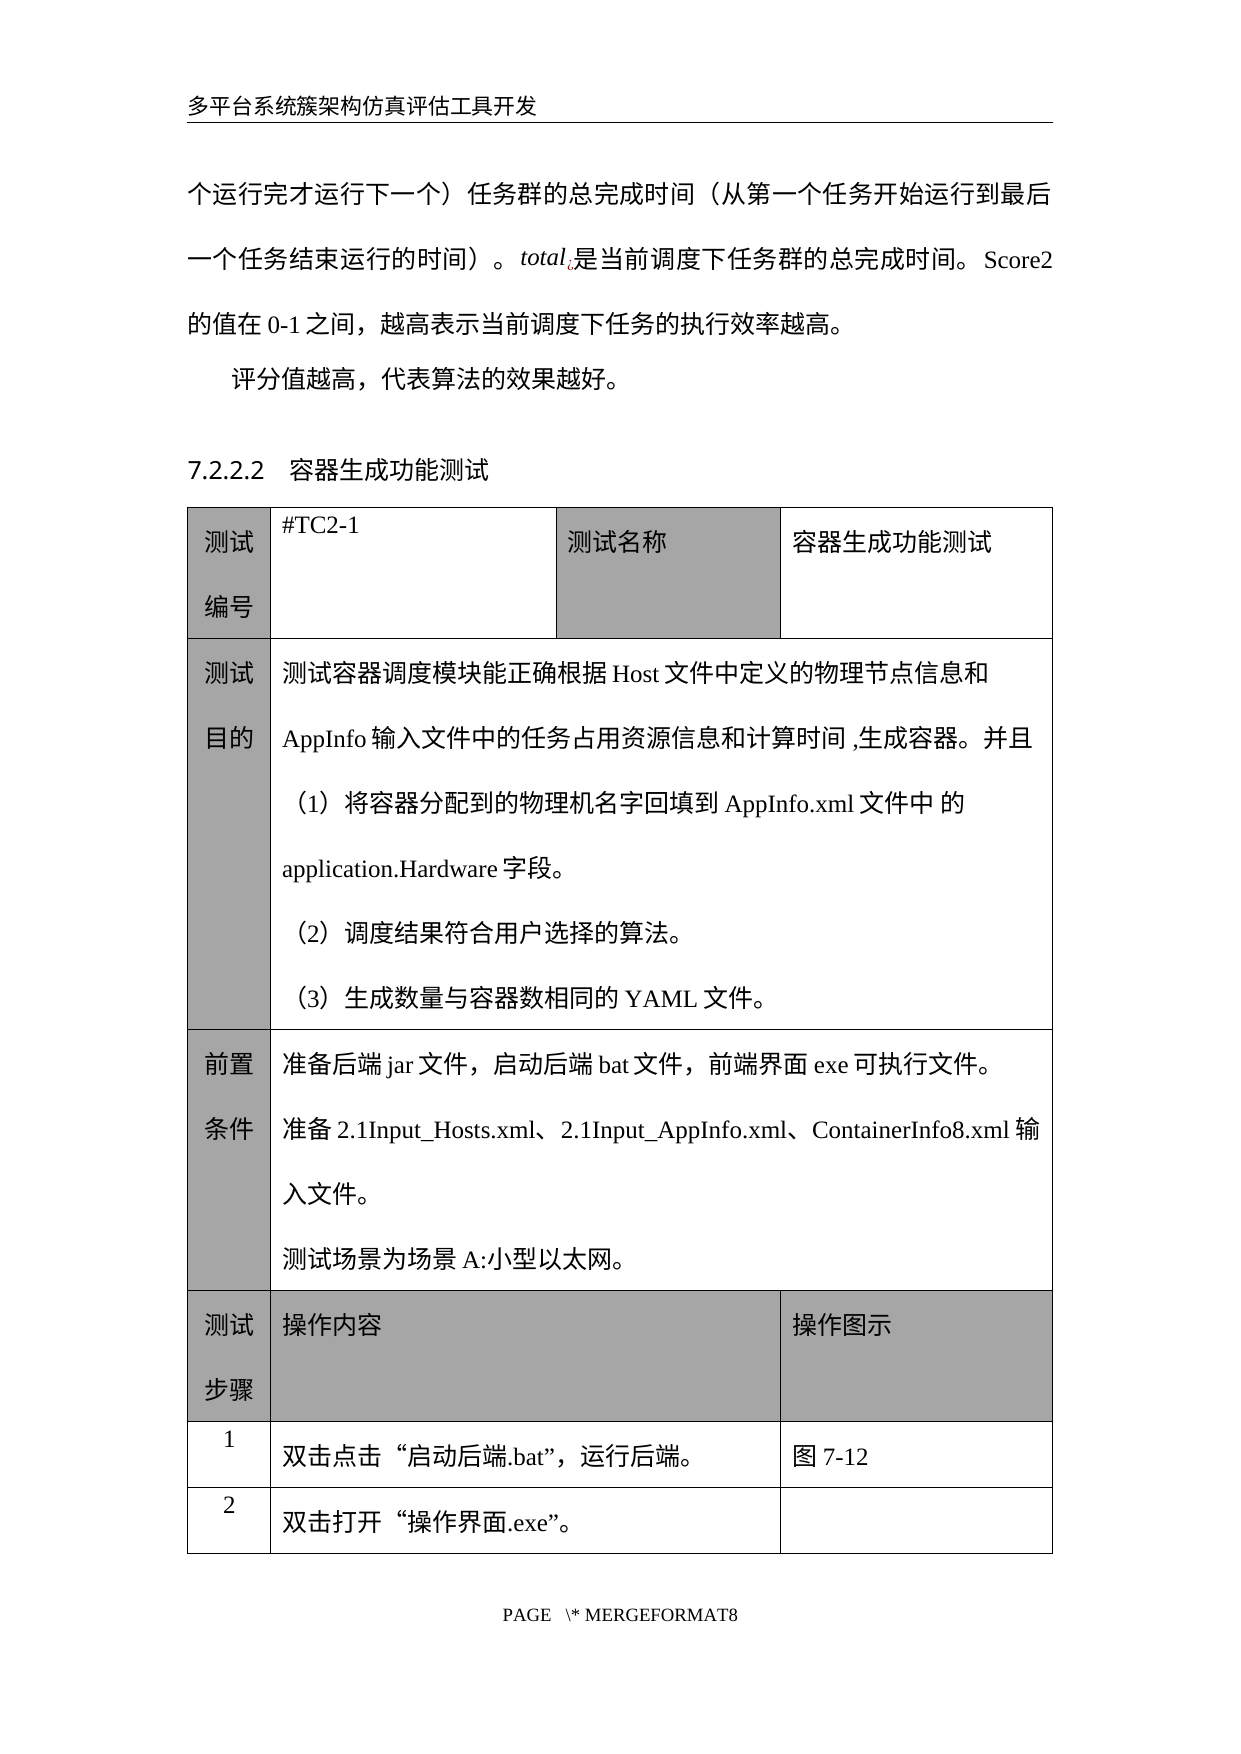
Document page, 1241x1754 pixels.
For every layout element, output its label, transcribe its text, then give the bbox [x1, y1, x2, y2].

table_cell 操作内容 [271, 1291, 780, 1421]
table_cell 操作图示 [781, 1291, 1052, 1421]
table_cell 测试步骤 [188, 1291, 270, 1421]
table_header #TC2-1 [271, 508, 556, 638]
table_cell 2 [188, 1488, 270, 1553]
table_cell 双击打开“操作界面.exe”。 [271, 1488, 780, 1553]
table_cell 双击点击“启动后端.bat”，运行后端。 [271, 1422, 780, 1487]
table_cell 测试目的 [188, 639, 270, 1029]
table_header 测试编号 [188, 508, 270, 638]
table_header 容器生成功能测试 [781, 508, 1052, 638]
list 容器生成功能测试 [187, 436, 1028, 501]
table_cell 1 [188, 1422, 270, 1487]
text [187, 160, 1053, 355]
table_cell 准备后端jar文件，启动后端bat文件，前端界面exe可执行文件。 准备2.1Input_Hosts.xml、2.1Input_AppInfo.xml、ContainerInfo8.xml输入文件。 测试场景为场景A:小型以太网。 [271, 1030, 1052, 1290]
table_cell [781, 1488, 1052, 1553]
table_cell 前置条件 [188, 1030, 270, 1290]
table_header 测试名称 [557, 508, 780, 638]
text 评分值越高，代表算法的效果越好。 [187, 355, 1053, 397]
table_cell 测试容器调度模块能正确根据Host文件中定义的物理节点信息和AppInfo输入文件中的任务占用资源信息和计算时间 ,生成容器。并且 将容器分配到的物理机名字回填到AppInfo.xml文件中 的application.Hardware字段。 调度结果符合用户选择的算法。 生成数量与容器数相同的YAML文件。 [271, 639, 1052, 1029]
